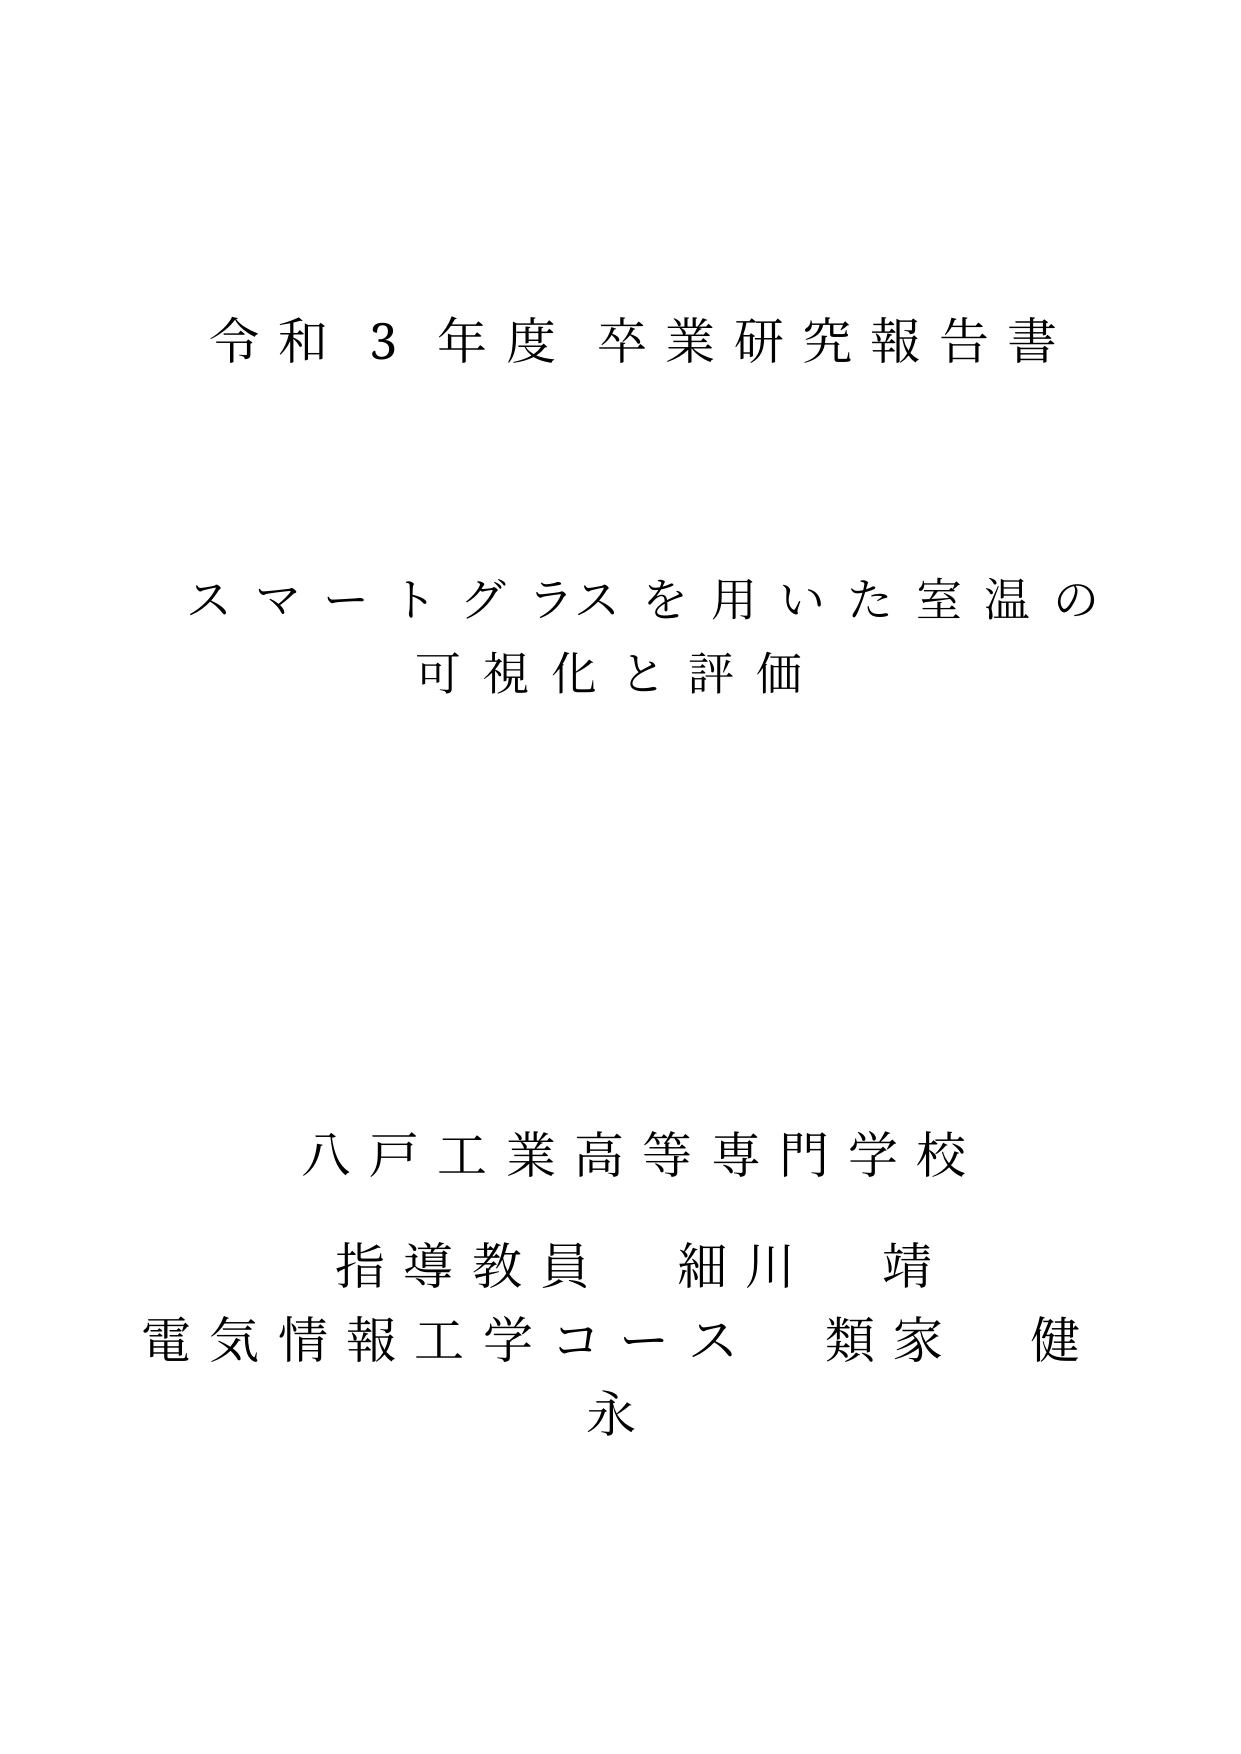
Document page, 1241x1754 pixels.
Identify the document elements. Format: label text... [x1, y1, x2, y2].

text 令和3年度 卒業研究報告書 [118, 301, 1122, 375]
text 指導教員 細川 靖 [118, 1225, 1122, 1299]
text 電気情報工学コース 類家 健永 [118, 1299, 1122, 1447]
text スマートグラスを用いた室温の可視化と評価 [118, 560, 1122, 708]
text 八戸工業高等専門学校 [118, 1114, 1122, 1188]
